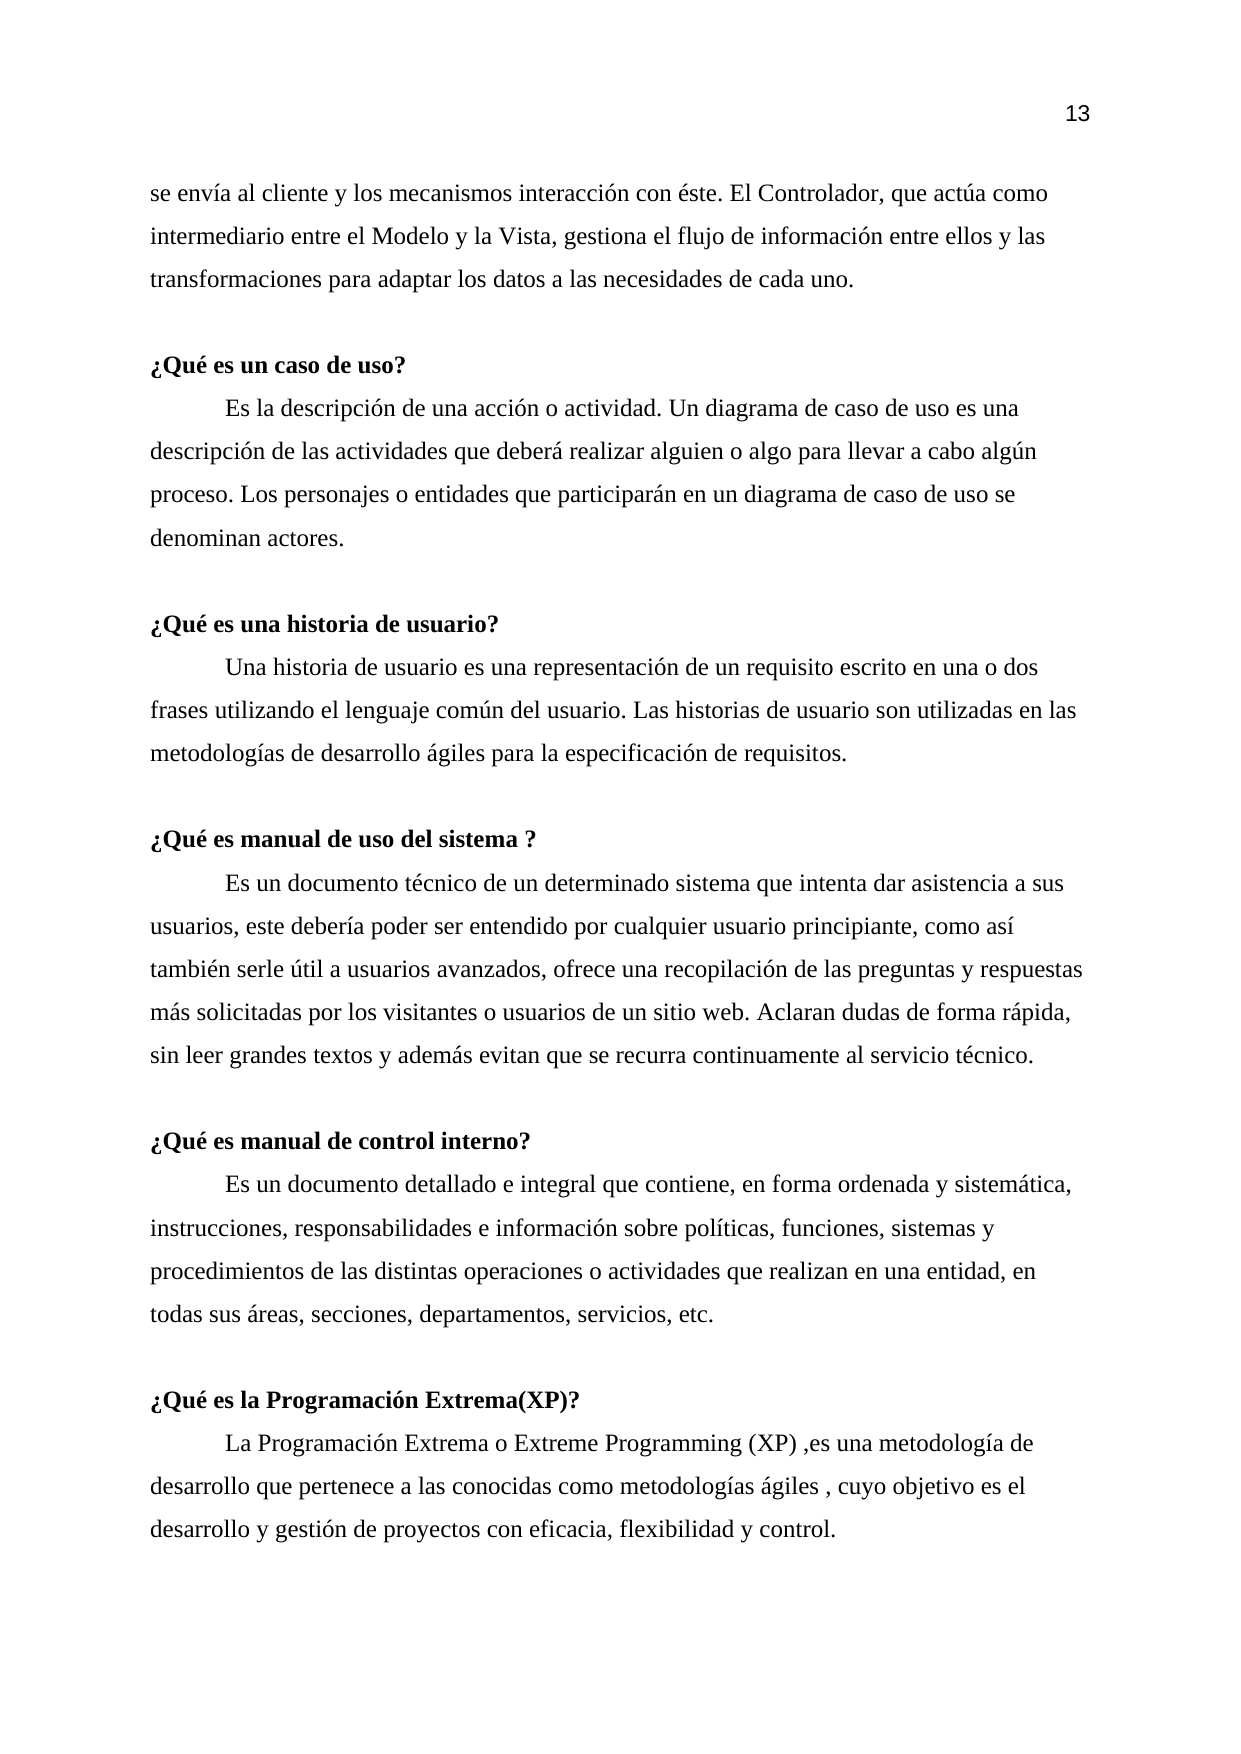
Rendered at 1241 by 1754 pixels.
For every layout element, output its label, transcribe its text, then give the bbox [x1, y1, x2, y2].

text Es la descripción de una acción o actividad. Un diagrama de caso de uso es una descripción de las actividades que deberá realizar alguien o algo para llevar a cabo algún proceso. Los personajes o entidades que participarán en un diagrama de caso de uso se denominan actores. [150, 393, 1090, 551]
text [150, 178, 1090, 293]
text ¿Qué es manual de control interno? [150, 1126, 1090, 1155]
text ¿Qué es la Programación Extrema(XP)? [150, 1385, 1090, 1414]
text ¿Qué es manual de uso del sistema ? [150, 824, 1090, 853]
text Es un documento detallado e integral que contiene, en forma ordenada y sistemática, instrucciones, responsabilidades e información sobre políticas, funciones, sistemas y procedimientos de las distintas operaciones o actividades que realizan en una entidad, en todas sus áreas, secciones, departamentos, servicios, etc. [150, 1169, 1090, 1328]
text ¿Qué es un caso de uso? [150, 350, 1090, 379]
text Una historia de usuario es una representación de un requisito escrito en una o dos frases utilizando el lenguaje común del usuario. Las historias de usuario son utilizadas en las metodologías de desarrollo ágiles para la especificación de requisitos. [150, 652, 1090, 767]
text ¿Qué es una historia de usuario? [150, 609, 1090, 638]
text Es un documento técnico de un determinado sistema que intenta dar asistencia a sus usuarios, este debería poder ser entendido por cualquier usuario principiante, como así también serle útil a usuarios avanzados, ofrece una recopilación de las preguntas y respuestas más solicitadas por los visitantes o usuarios de un sitio web. Aclaran dudas de forma rápida, sin leer grandes textos y además evitan que se recurra continuamente al servicio técnico. [150, 868, 1090, 1069]
text La Programación Extrema o Extreme Programming (XP) ,es una metodología de desarrollo que pertenece a las conocidas como metodologías ágiles , cuyo objetivo es el desarrollo y gestión de proyectos con eficacia, flexibilidad y control. [150, 1428, 1090, 1543]
